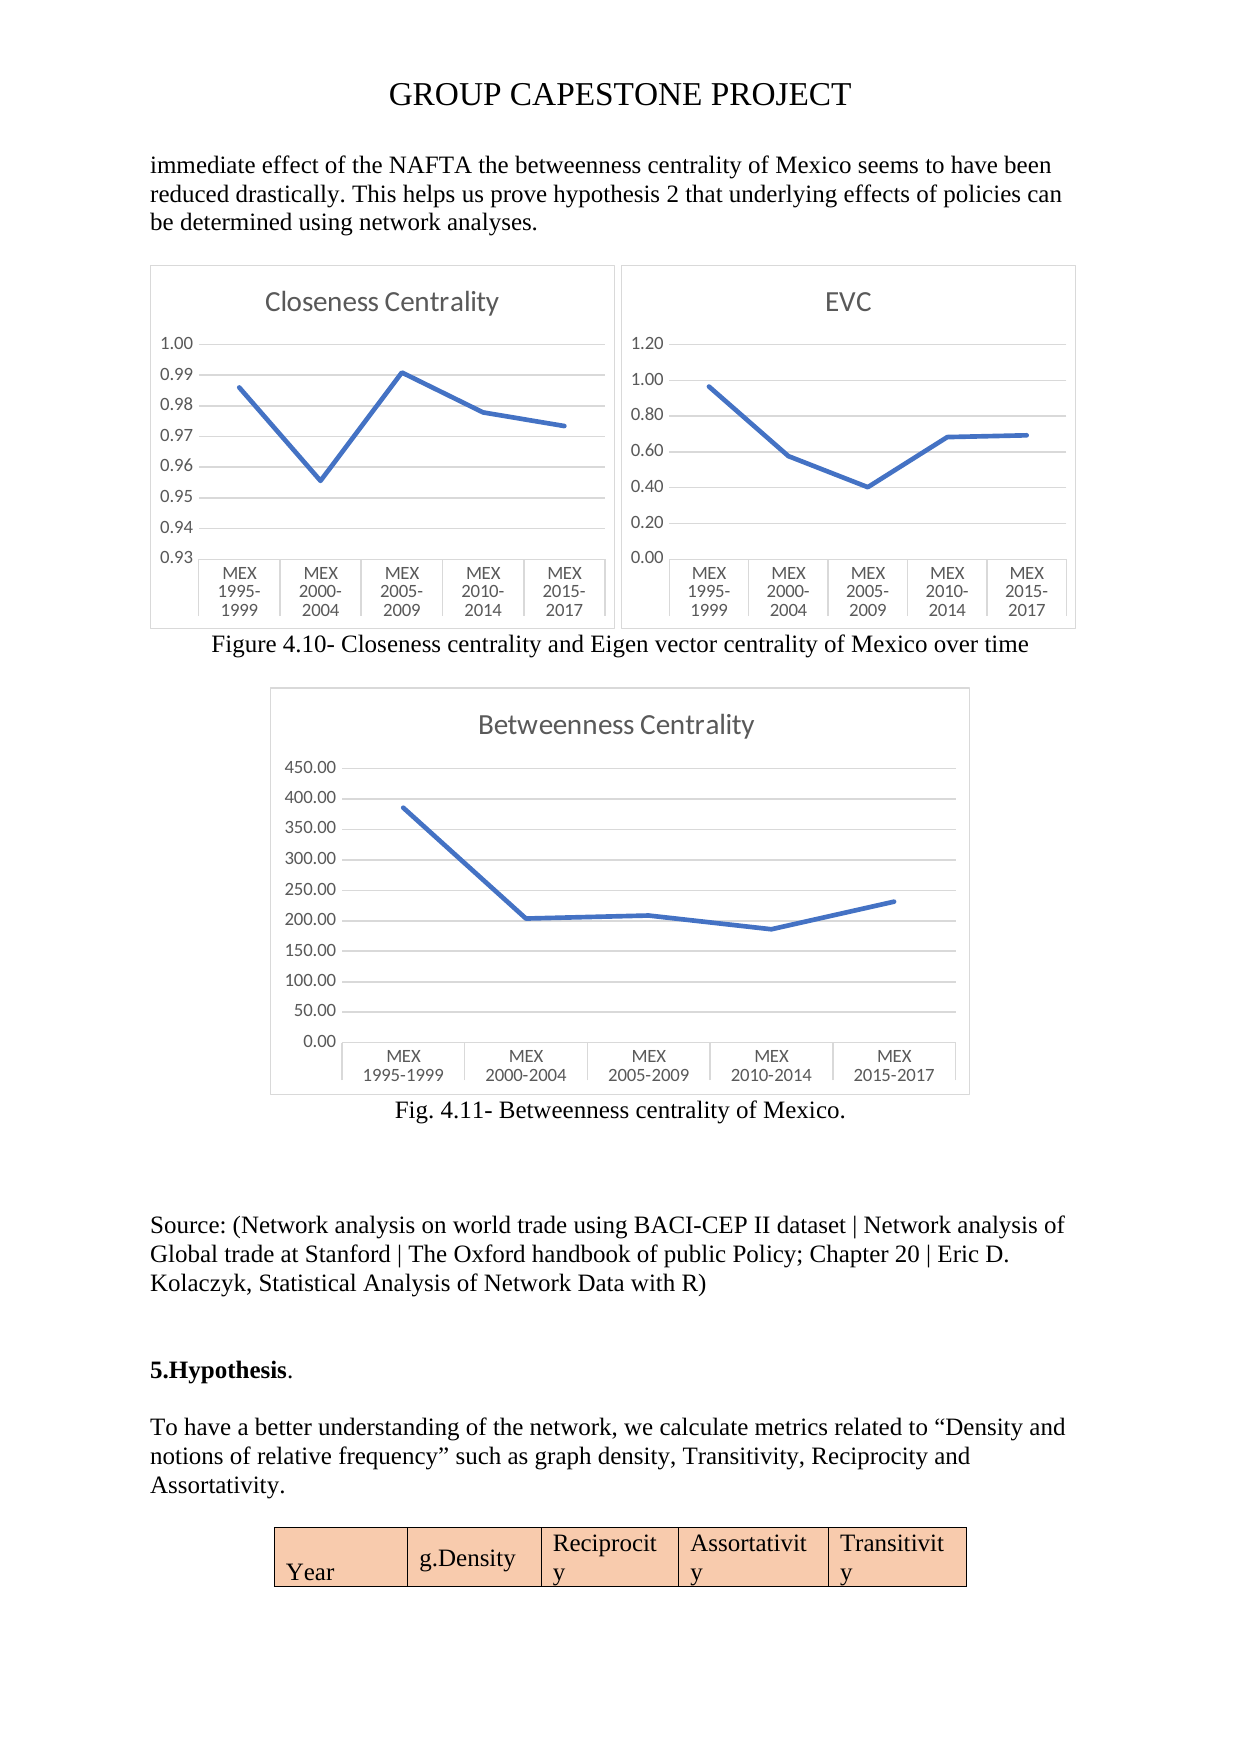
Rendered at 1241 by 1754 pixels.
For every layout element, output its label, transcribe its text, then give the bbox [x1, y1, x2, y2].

table_header Reciprocity [542, 1528, 678, 1586]
text To have a better understanding of the network, we calculate metrics related to “Density and notions of relative frequency” such as graph density, Transitivity, Reciprocity and Assortativity. [150, 1412, 1090, 1498]
text 5.Hypothesis. [150, 1355, 1090, 1383]
table_header Year [275, 1528, 407, 1586]
text Figure 4.10- Closeness centrality and Eigen vector centrality of Mexico over time [150, 629, 1090, 658]
text Fig. 4.11- Betweenness centrality of Mexico. [150, 1095, 1090, 1124]
table_header g.Density [408, 1528, 541, 1586]
table_header Assortativity [679, 1528, 828, 1586]
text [150, 150, 1090, 236]
table_header Transitivity [829, 1528, 966, 1586]
text Source: (Network analysis on world trade using BACI-CEP II dataset | Network analysis of Global trade at Stanford | The Oxford handbook of public Policy; Chapter 20 | Eric D. Kolaczyk, Statistical Analysis of Network Data with R) [150, 1211, 1090, 1297]
